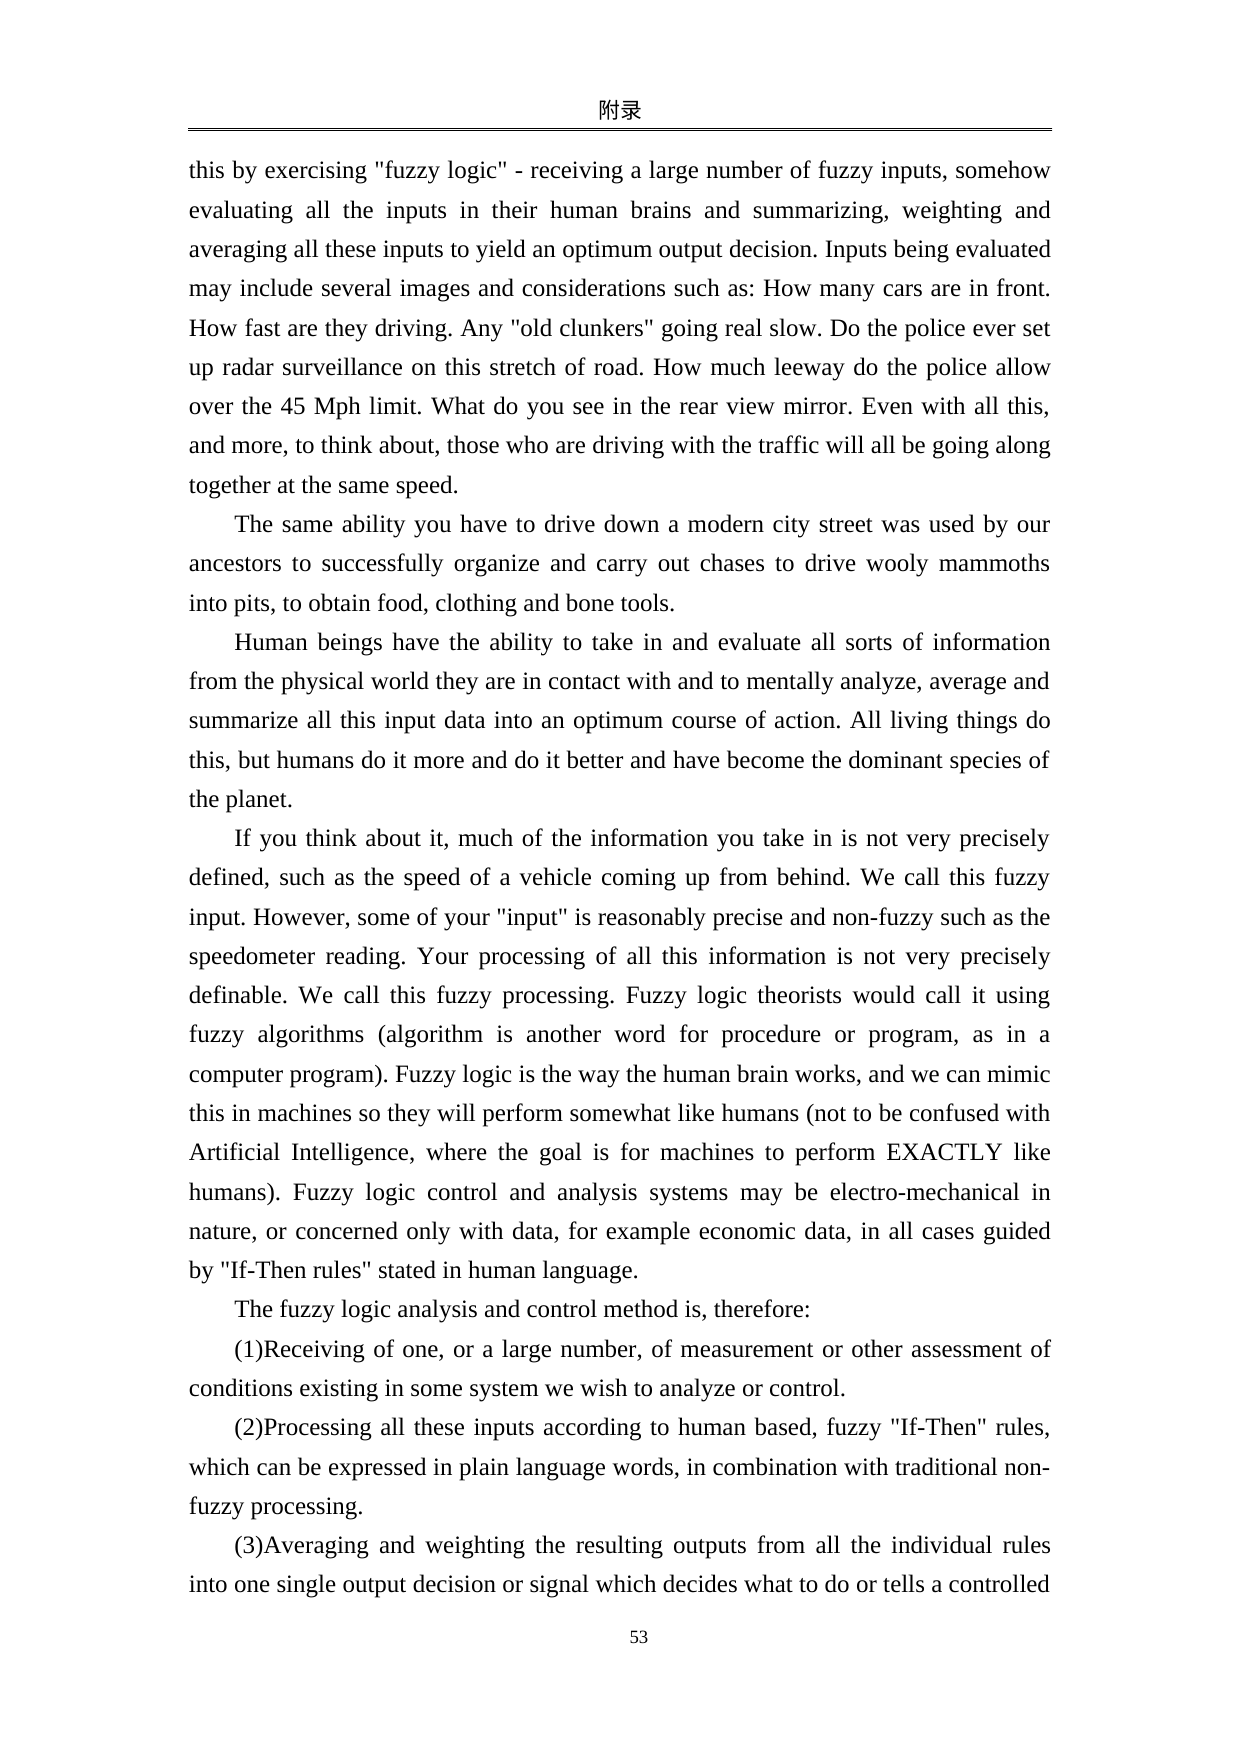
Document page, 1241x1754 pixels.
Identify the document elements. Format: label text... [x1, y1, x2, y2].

text If you think about it, much of the information you take in is not very precisely defined, such as the speed of a vehicle coming up from behind. We call this fuzzy input. However, some of your "input" is reasonably precise and non-fuzzy such as the speedometer reading. Your processing of all this information is not very precisely definable. We call this fuzzy processing. Fuzzy logic theorists would call it using fuzzy algorithms (algorithm is another word for procedure or program, as in a computer program). Fuzzy logic is the way the human brain works, and we can mimic this in machines so they will perform somewhat like humans (not to be confused with Artificial Intelligence, where the goal is for machines to perform EXACTLY like humans). Fuzzy logic control and analysis systems may be electro-mechanical in nature, or concerned only with data, for example economic data, in all cases guided by "If-Then rules" stated in human language. [189, 818, 1052, 1289]
text (2)Processing all these inputs according to human based, fuzzy "If-Then" rules, which can be expressed in plain language words, in combination with traditional non-fuzzy processing. [189, 1407, 1052, 1525]
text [189, 150, 1052, 504]
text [189, 1525, 1052, 1603]
text (1)Receiving of one, or a large number, of measurement or other assessment of conditions existing in some system we wish to analyze or control. [189, 1328, 1052, 1407]
text Human beings have the ability to take in and evaluate all sorts of information from the physical world they are in contact with and to mentally analyze, average and summarize all this input data into an optimum course of action. All living things do this, but humans do it more and do it better and have become the dominant species of the planet. [189, 622, 1052, 818]
text The fuzzy logic analysis and control method is, therefore: [189, 1289, 1052, 1328]
text The same ability you have to drive down a modern city street was used by our ancestors to successfully organize and carry out chases to drive wooly mammoths into pits, to obtain food, clothing and bone tools. [189, 504, 1052, 622]
